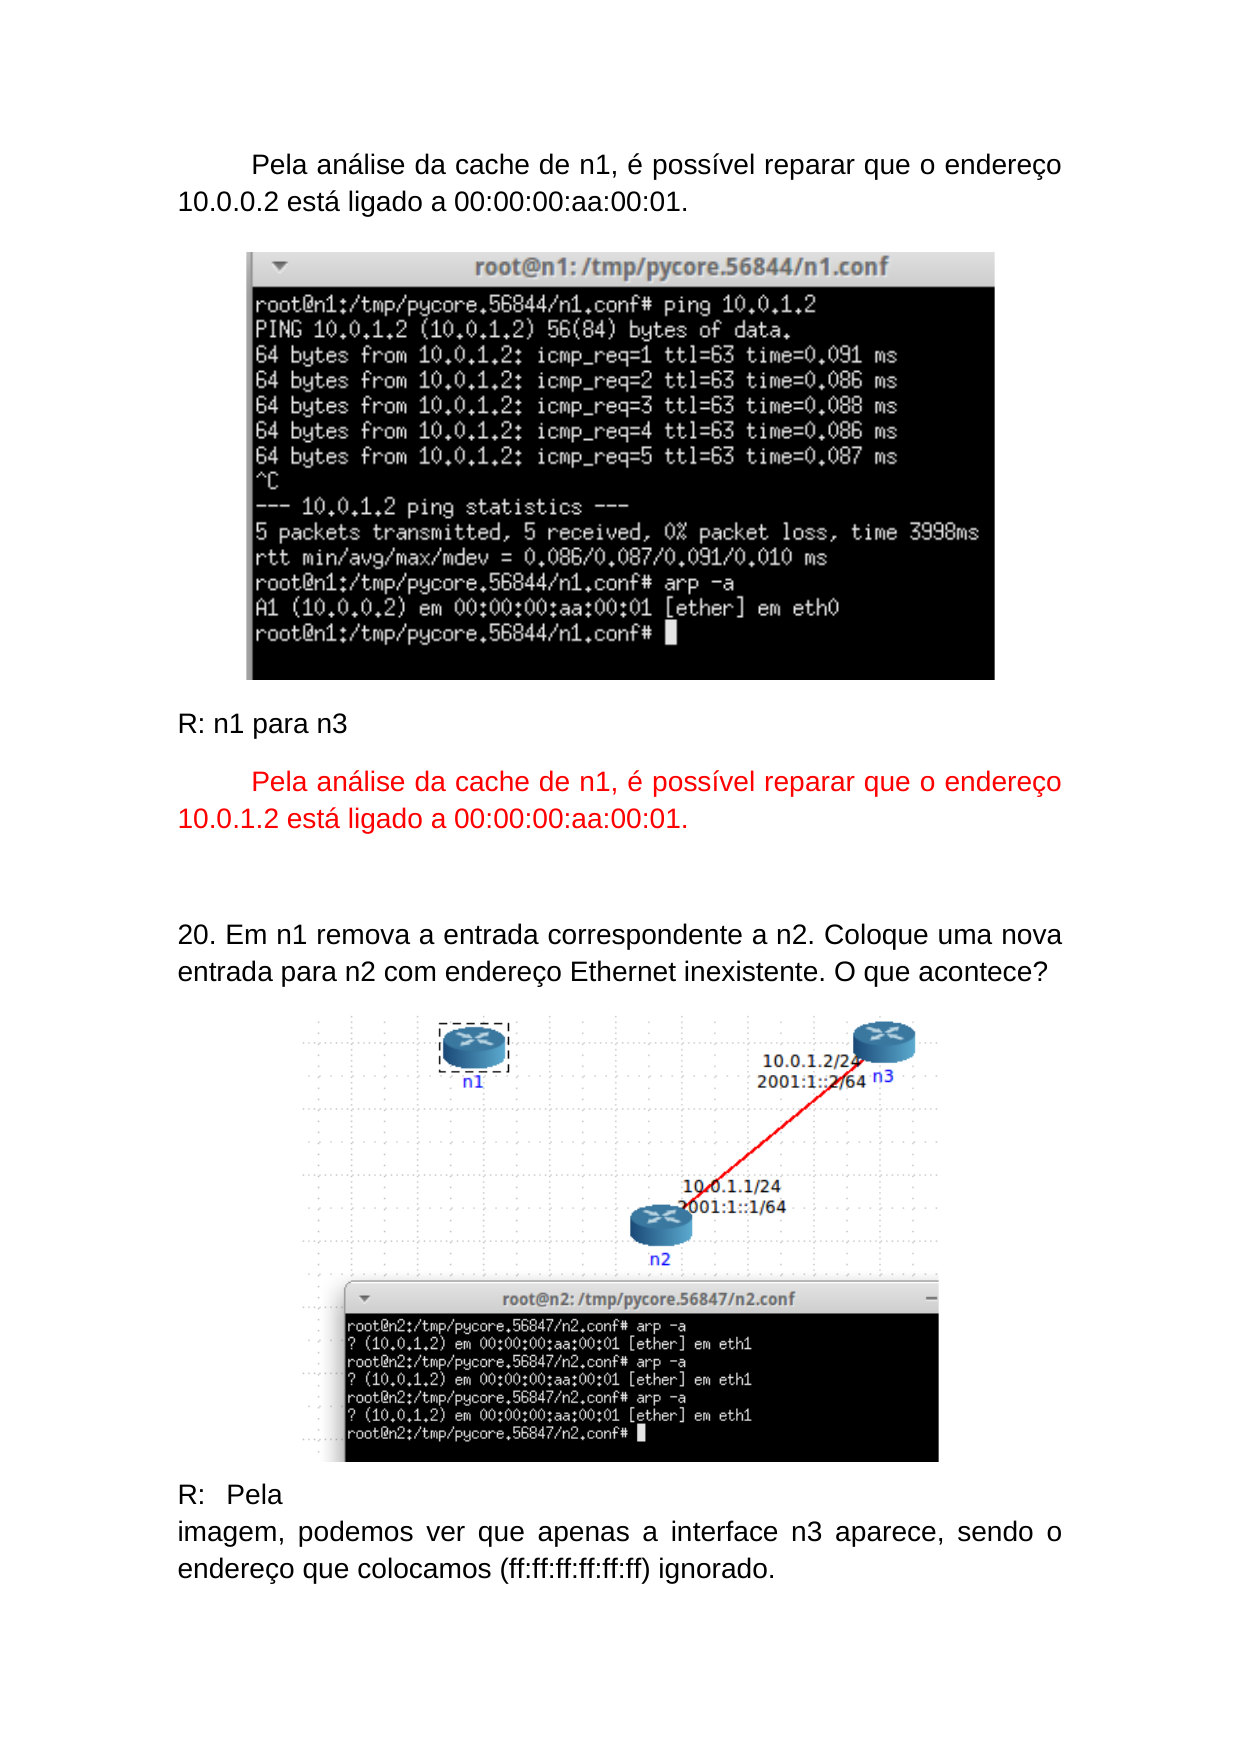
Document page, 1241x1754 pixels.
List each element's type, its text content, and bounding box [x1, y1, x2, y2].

text R: Pela imagem, podemos ver que apenas a interface n3 aparece, sendo o endereço que colocamos (ff:ff:ff:ff:ff:ff) ignorado. [177, 1478, 1063, 1584]
text Pela análise da cache de n1, é possível reparar que o endereço 10.0.0.2 está ligado a 00:00:00:aa:00:01. [177, 148, 1063, 217]
picture [246, 252, 995, 680]
picture [301, 1013, 939, 1462]
text Pela análise da cache de n1, é possível reparar que o endereço 10.0.1.2 está ligado a 00:00:00:aa:00:01. [177, 765, 1063, 834]
text R: n1 para n3 [177, 707, 1063, 739]
text 20. Em n1 remova a entrada correspondente a n2. Coloque uma nova entrada para n2 com endereço Ethernet inexistente. O que acontece? [177, 918, 1063, 988]
